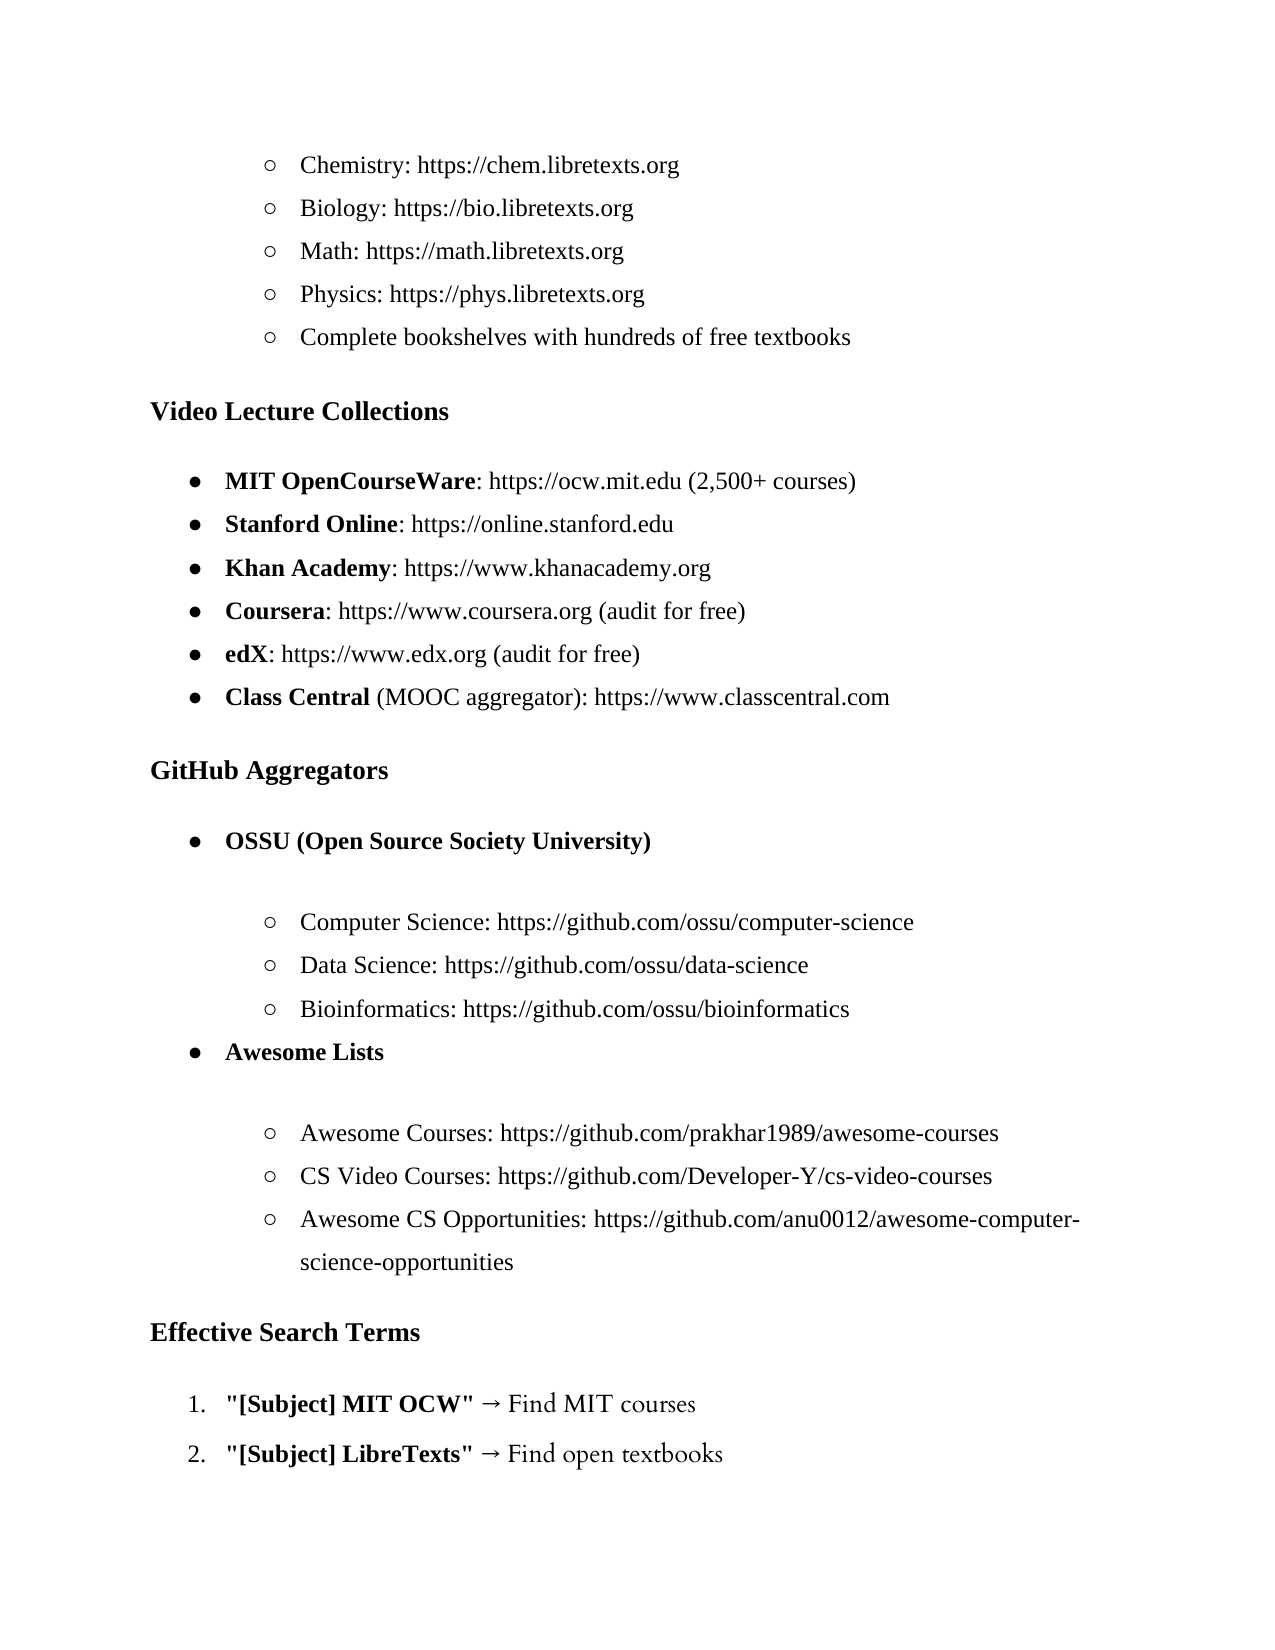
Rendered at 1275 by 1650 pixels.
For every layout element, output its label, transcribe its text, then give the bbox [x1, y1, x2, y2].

list CS Video Courses: https://github.com/Developer-Y/cs-video-courses [262, 1161, 1125, 1190]
list Chemistry: https://chem.libretexts.org [262, 150, 1125, 179]
list Awesome Courses: https://github.com/prakhar1989/awesome-courses [262, 1118, 1125, 1147]
list "[Subject] LibreTexts" → Find open textbooks [187, 1438, 1125, 1472]
text Effective Search Terms [150, 1316, 1125, 1347]
list Coursera: https://www.coursera.org (audit for free) [187, 596, 1125, 624]
list Complete bookshelves with hundreds of free textbooks [262, 322, 1125, 351]
list edX: https://www.edx.org (audit for free) [187, 639, 1125, 668]
list "[Subject] MIT OCW" → Find MIT courses [187, 1387, 1125, 1421]
list Khan Academy: https://www.khanacademy.org [187, 553, 1125, 581]
list Stanford Online: https://online.stanford.edu [187, 509, 1125, 538]
list Computer Science: https://github.com/ossu/computer-science [262, 907, 1125, 936]
list Bioinformatics: https://github.com/ossu/bioinformatics [262, 994, 1125, 1022]
list Data Science: https://github.com/ossu/data-science [262, 951, 1125, 979]
subtitle Video Lecture Collections [150, 395, 1125, 426]
list Math: https://math.libretexts.org [262, 236, 1125, 265]
subtitle GitHub Aggregators [150, 754, 1125, 786]
list MIT OpenCourseWare: https://ocw.mit.edu (2,500+ courses) [187, 466, 1125, 495]
list Class Central (MOOC aggregator): https://www.classcentral.com [187, 682, 1125, 711]
list Awesome Lists [187, 1037, 1125, 1105]
list Biology: https://bio.libretexts.org [262, 193, 1125, 222]
list Awesome CS Opportunities: https://github.com/anu0012/awesome-computer-science-opportunities [262, 1204, 1125, 1276]
list OSSU (Open Source Society University) [187, 826, 1125, 894]
list Physics: https://phys.libretexts.org [262, 279, 1125, 308]
